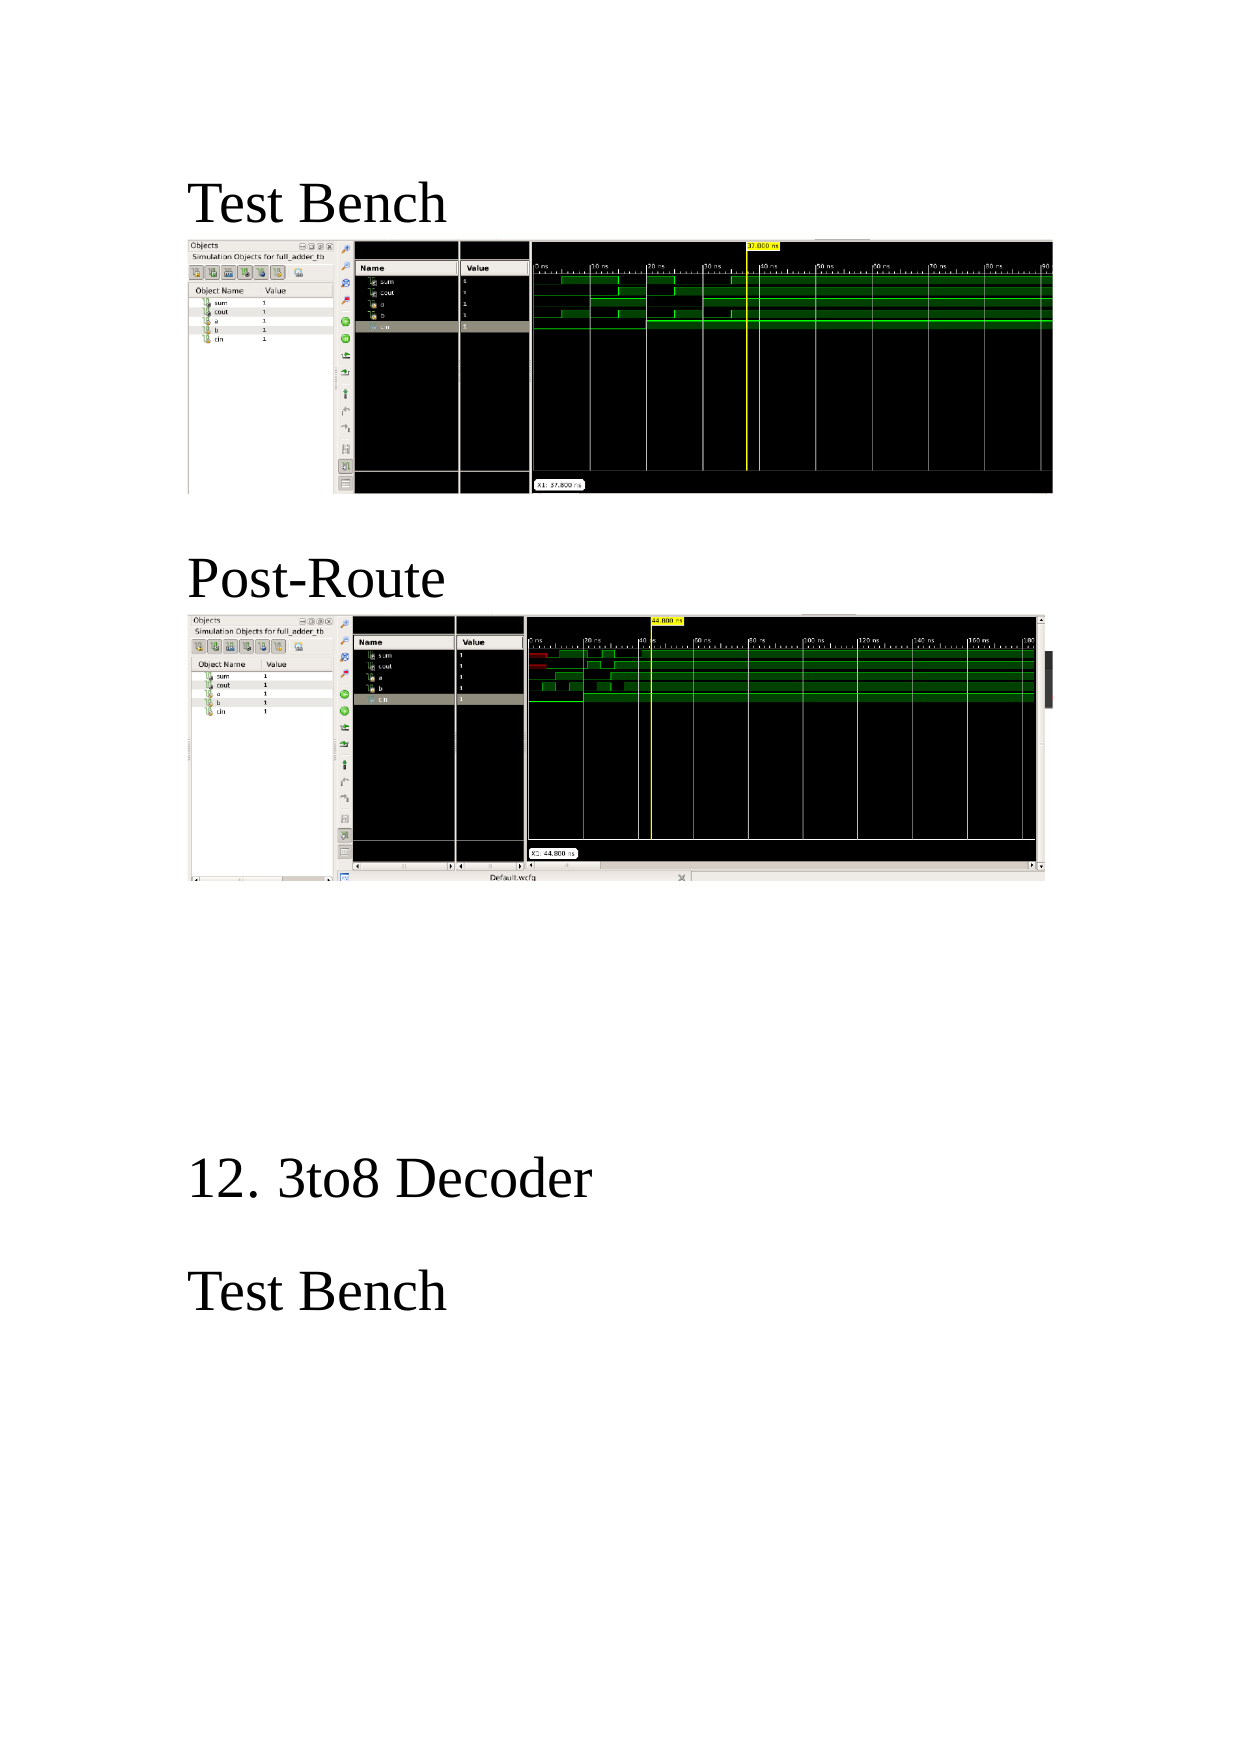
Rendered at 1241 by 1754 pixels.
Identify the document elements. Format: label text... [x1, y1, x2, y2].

text Test Bench [187, 164, 1053, 239]
picture [187, 239, 1053, 494]
picture [187, 614, 1053, 881]
list 3to8 Decoder [187, 1139, 1053, 1214]
text Post-Route [187, 539, 1053, 614]
text Test Bench [187, 1252, 1053, 1327]
